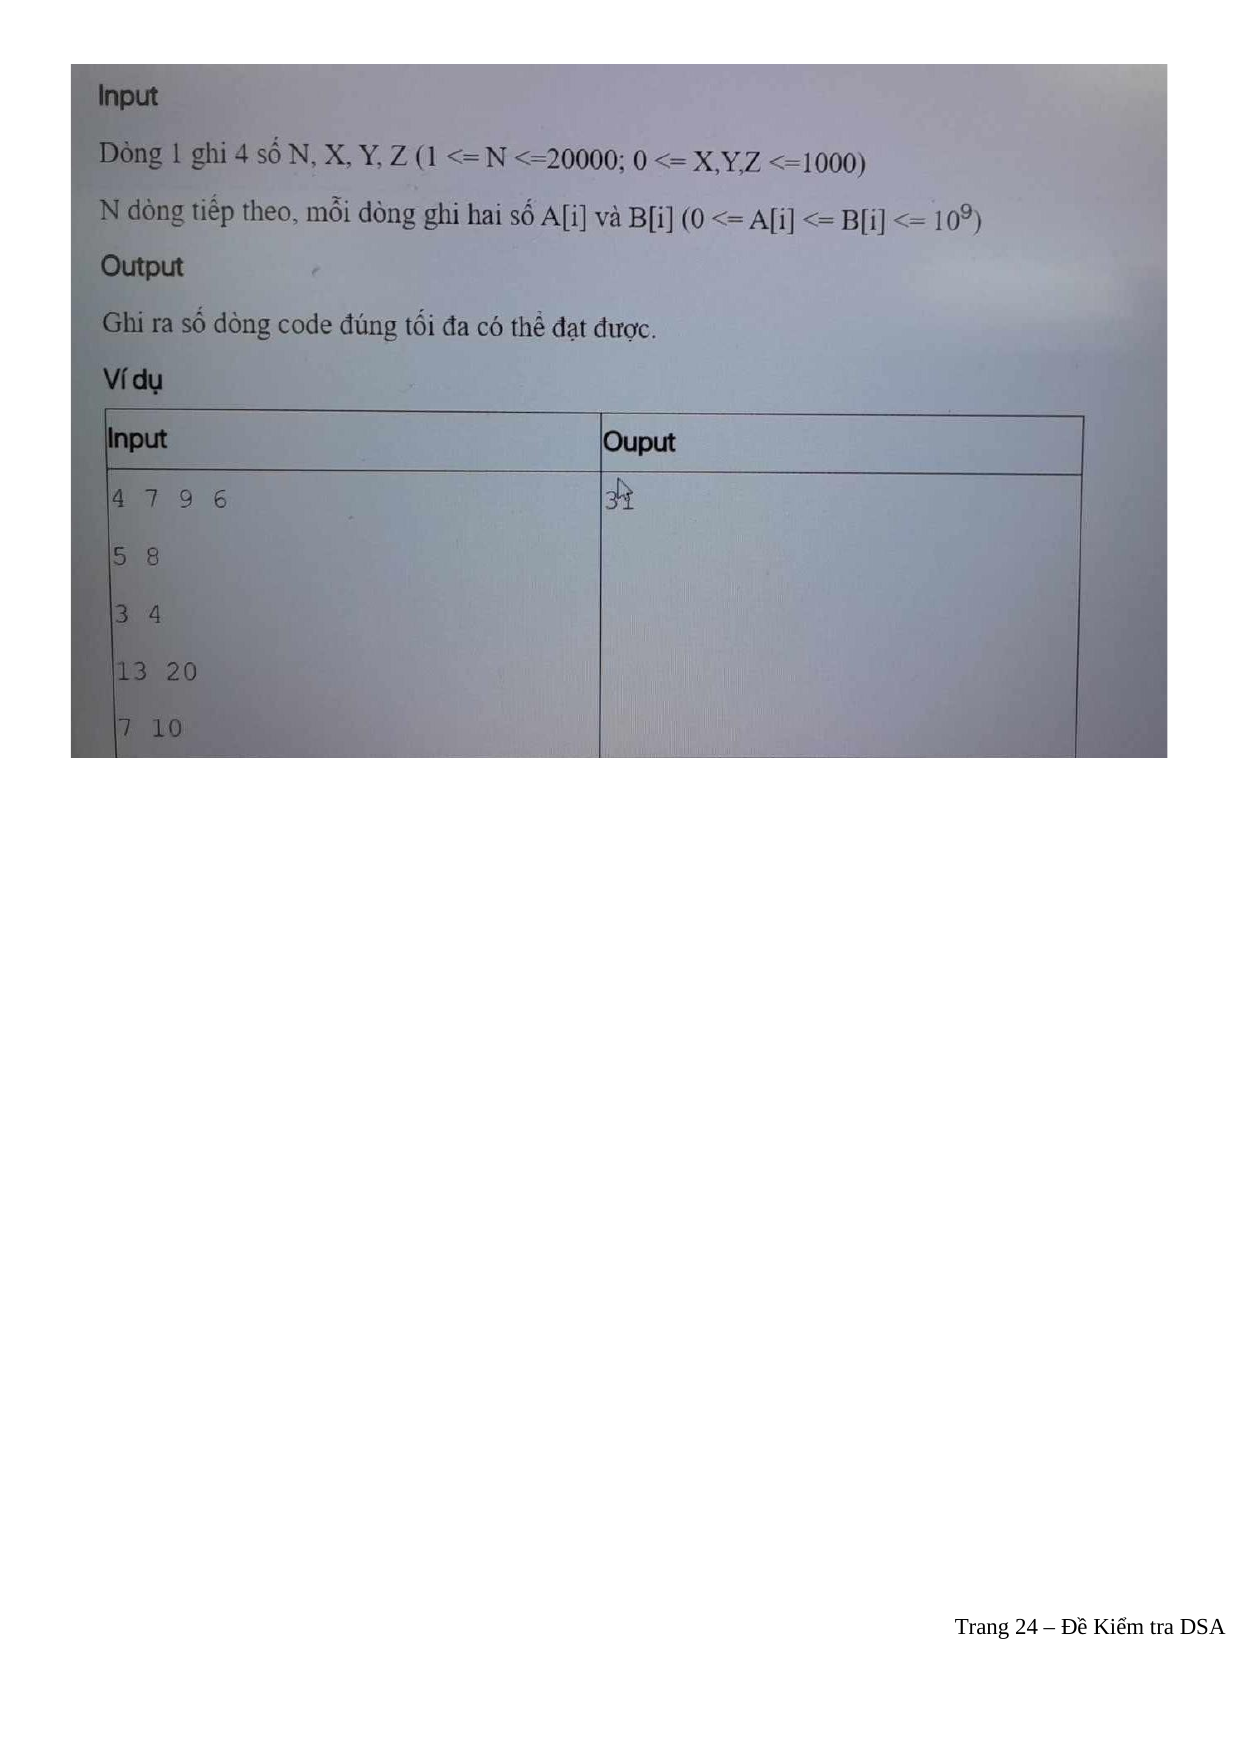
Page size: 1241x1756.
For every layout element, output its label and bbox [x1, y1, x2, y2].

picture [70, 64, 1168, 758]
